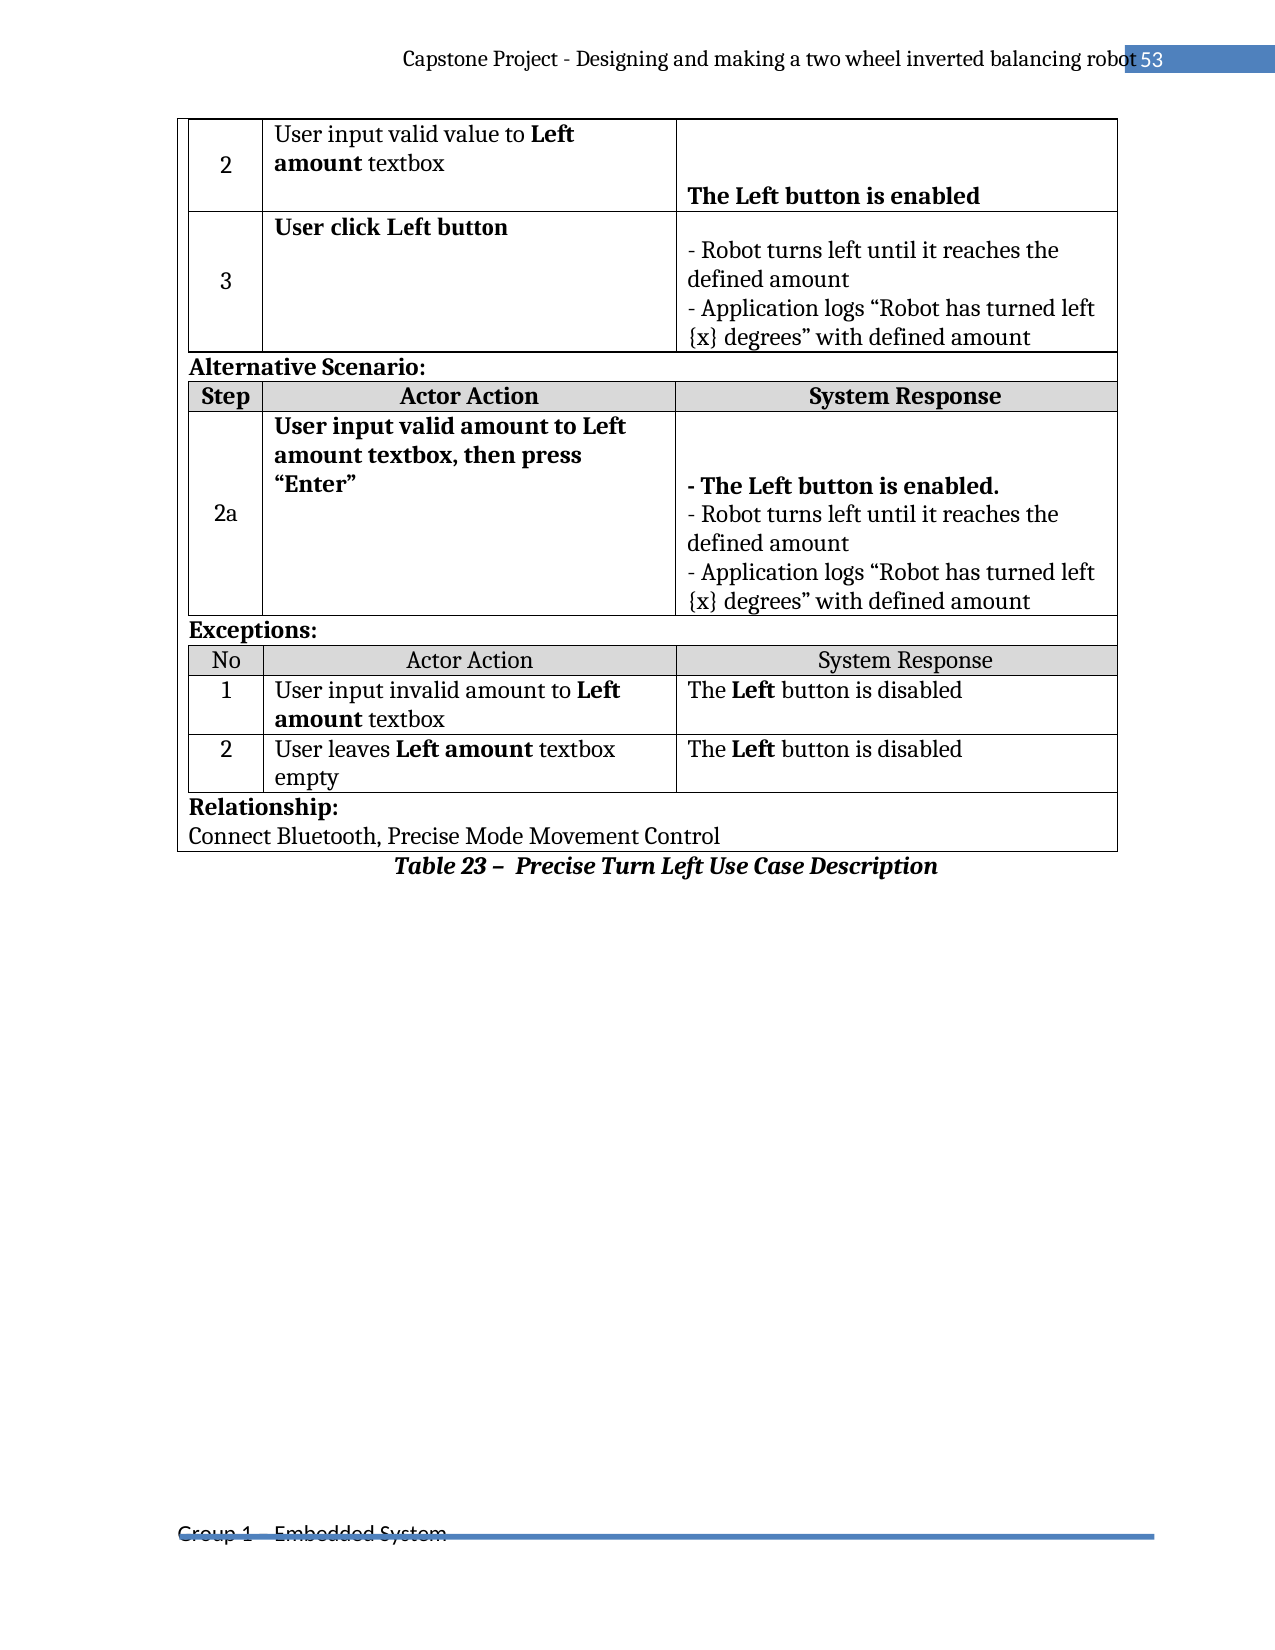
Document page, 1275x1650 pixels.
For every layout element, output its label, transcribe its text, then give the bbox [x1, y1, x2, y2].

text Table 23 – Precise Turn Left Use Case Description [177, 852, 1157, 880]
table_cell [178, 119, 1117, 851]
